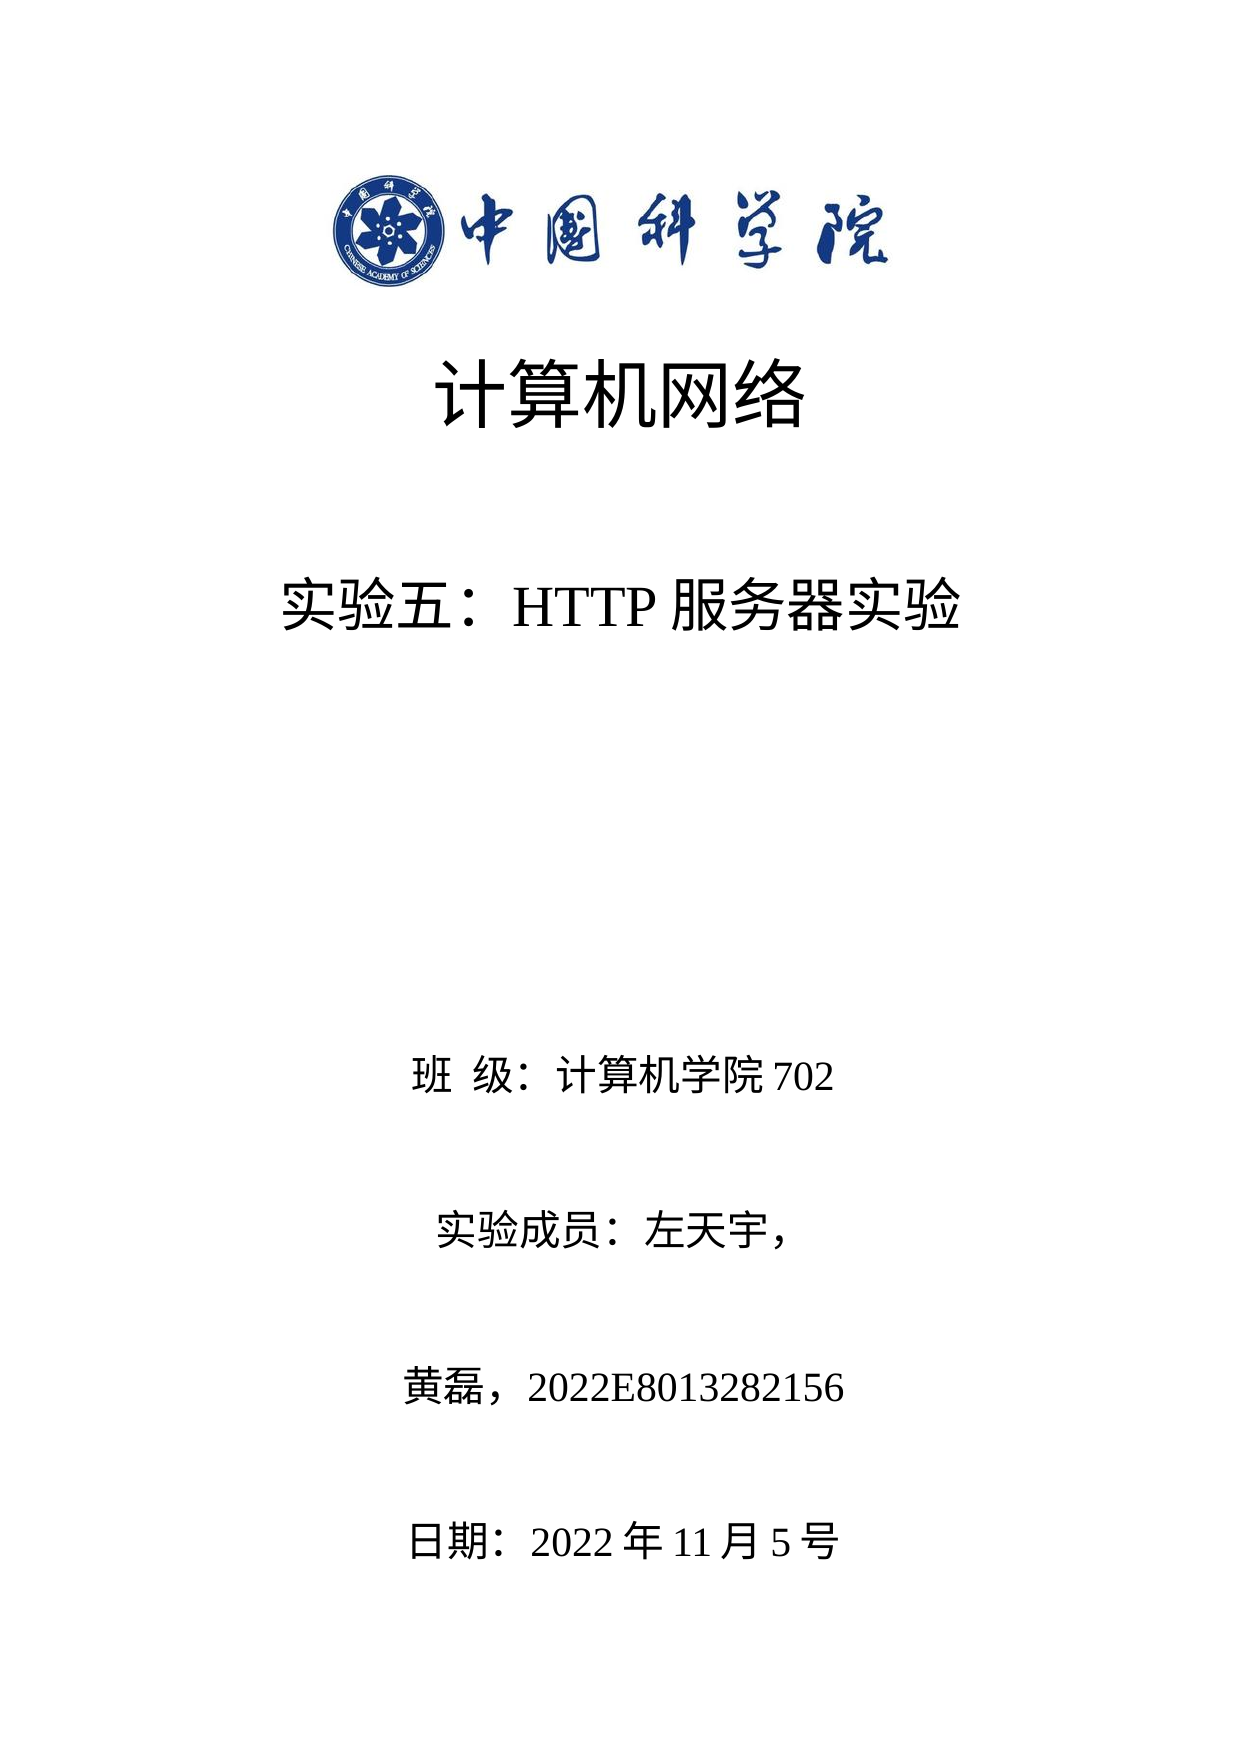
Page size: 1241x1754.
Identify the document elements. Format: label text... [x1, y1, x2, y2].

picture [324, 171, 893, 288]
text 日期：2022年11月5号 [193, 1506, 1053, 1571]
text 实验成员：左天宇， [193, 1195, 1053, 1260]
text 黄磊，2022E8013282156 [193, 1350, 1053, 1415]
text 计算机网络 [187, 324, 1053, 454]
text 班 级：计算机学院702 [193, 1039, 1053, 1104]
text 实验五：HTTP服务器实验 [187, 552, 1053, 649]
